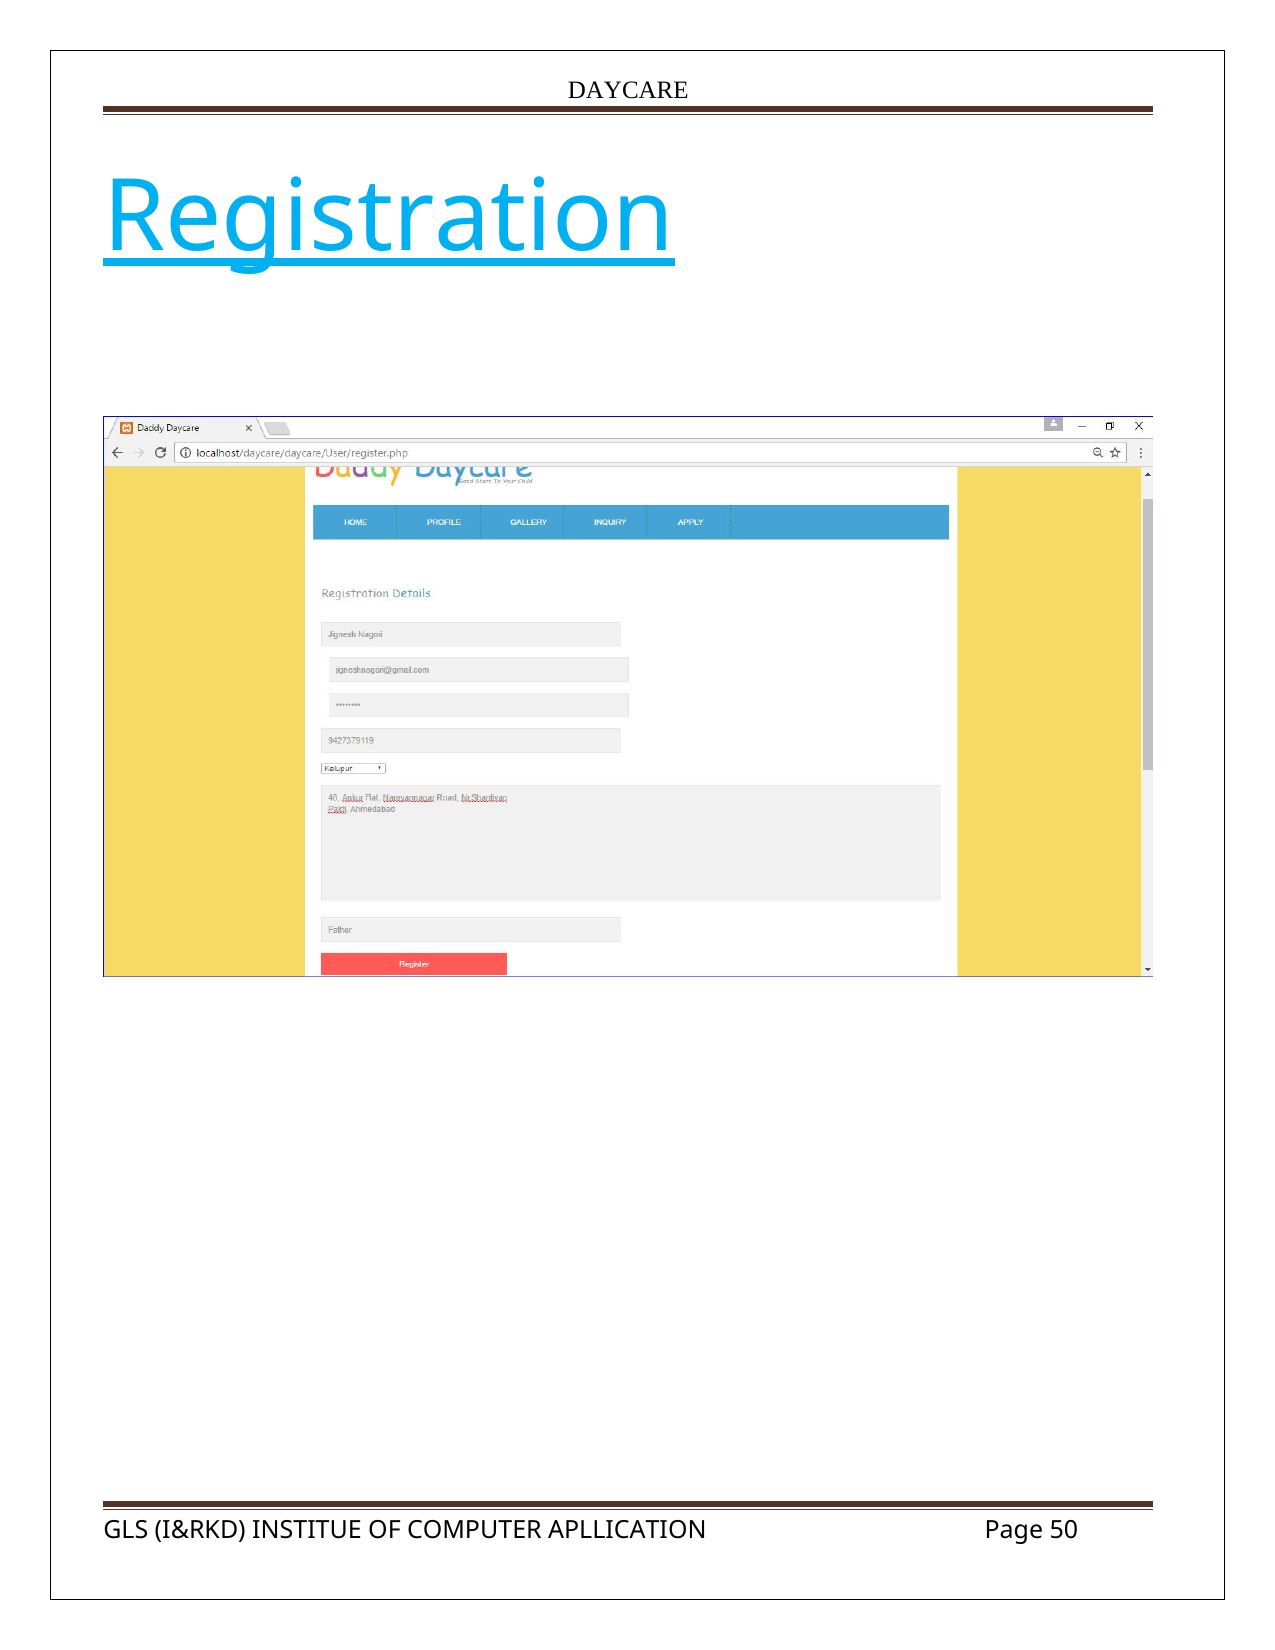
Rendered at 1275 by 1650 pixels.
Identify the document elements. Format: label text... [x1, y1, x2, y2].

picture [103, 416, 1153, 977]
text Registration [103, 144, 1153, 280]
